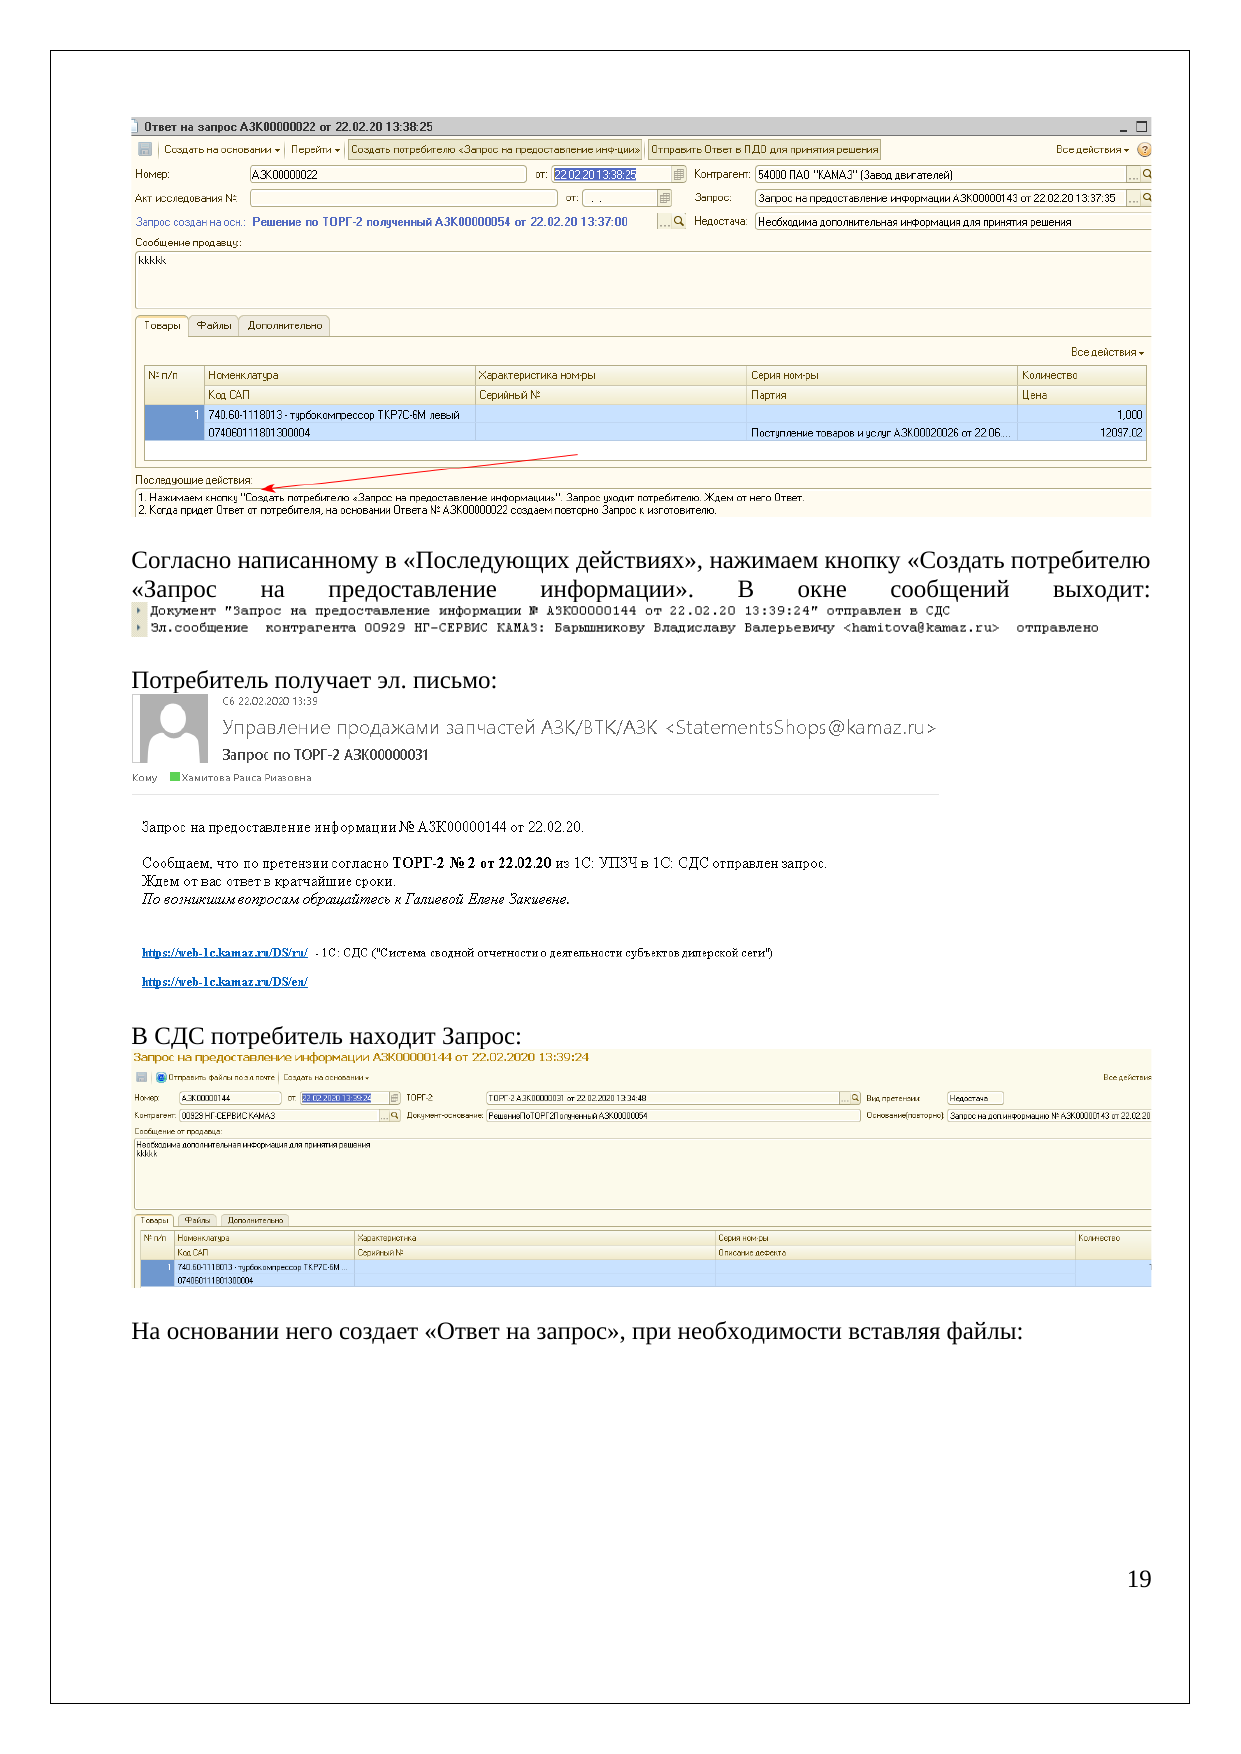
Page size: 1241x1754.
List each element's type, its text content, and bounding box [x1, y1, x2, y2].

picture [131, 1049, 1152, 1288]
picture [131, 117, 1152, 517]
text В СДС потребитель находит Запрос: [131, 1021, 1152, 1049]
text Потребитель получает эл. письмо: [131, 665, 1152, 694]
picture [131, 602, 1102, 637]
picture [131, 693, 939, 992]
text На основании него создает «Ответ на запрос», при необходимости вставляя файлы: [131, 1316, 1152, 1345]
